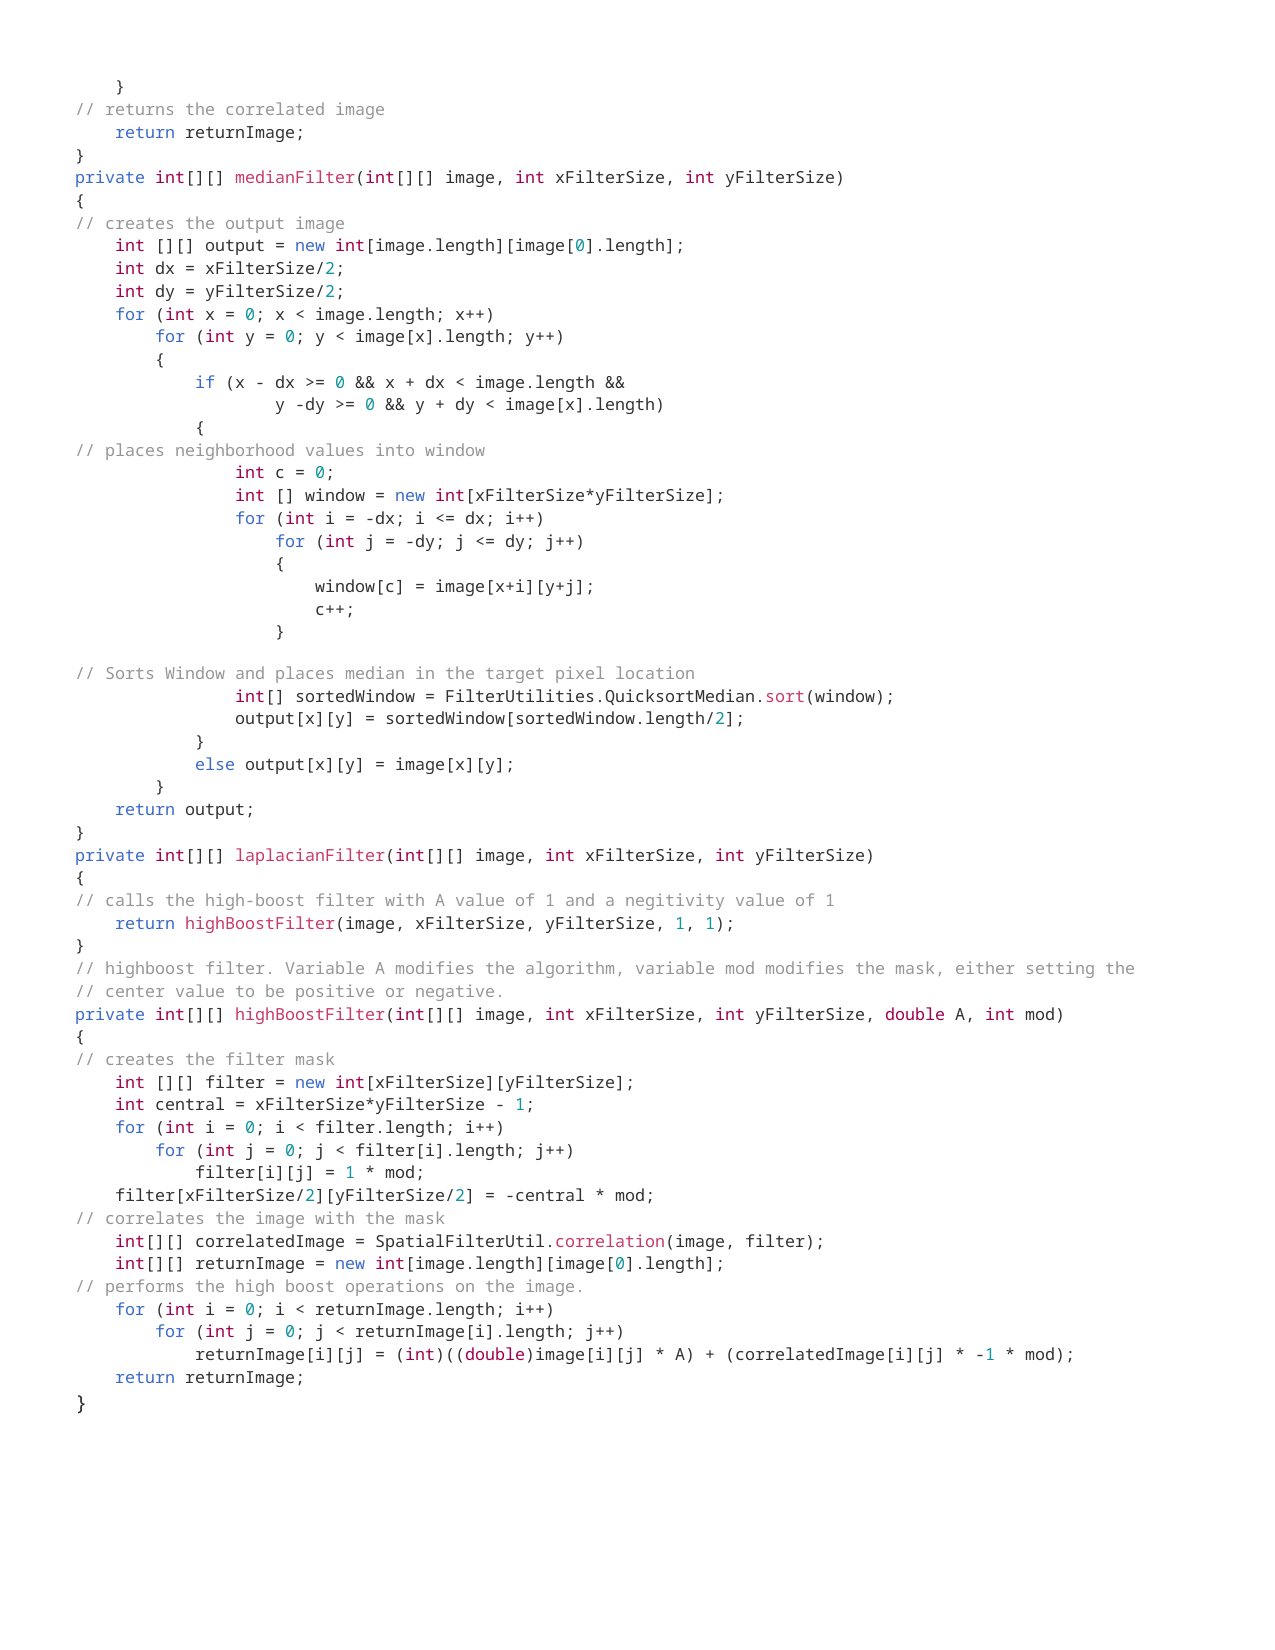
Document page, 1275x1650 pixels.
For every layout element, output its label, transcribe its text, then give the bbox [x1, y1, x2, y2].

text // creates the filter mask [75, 1048, 1200, 1070]
text for (int y = 0; y < image[x].length; y++) [75, 325, 1200, 347]
text // correlates the image with the mask [75, 1207, 1200, 1229]
text int[] sortedWindow = FilterUtilities.QuicksortMedian.sort(window); [75, 684, 1200, 707]
text { [75, 866, 1200, 889]
text for (int x = 0; x < image.length; x++) [75, 302, 1200, 325]
text int [] window = new int[xFilterSize*yFilterSize]; [75, 484, 1200, 506]
text // center value to be positive or negative. [75, 979, 1200, 1002]
text // creates the output image [75, 211, 1200, 234]
text return output; [75, 798, 1200, 821]
text int c = 0; [75, 461, 1200, 484]
text // highboost filter. Variable A modifies the algorithm, variable mod modifies the mask, either setting the [75, 957, 1200, 979]
text } [75, 821, 1200, 843]
text // performs the high boost operations on the image. [75, 1275, 1200, 1297]
text int central = xFilterSize*yFilterSize - 1; [75, 1093, 1200, 1116]
text { [75, 188, 1200, 211]
text for (int i = 0; i < filter.length; i++) [75, 1116, 1200, 1138]
text } [75, 75, 1200, 98]
text } [75, 143, 1200, 166]
text c++; [75, 597, 1200, 620]
text private int[][] highBoostFilter(int[][] image, int xFilterSize, int yFilterSize, double A, int mod) [75, 1002, 1200, 1025]
text else output[x][y] = image[x][y]; [75, 752, 1200, 775]
text return highBoostFilter(image, xFilterSize, yFilterSize, 1, 1); [75, 911, 1200, 934]
text filter[xFilterSize/2][yFilterSize/2] = -central * mod; [75, 1184, 1200, 1207]
text } [75, 775, 1200, 798]
text // calls the high-boost filter with A value of 1 and a negitivity value of 1 [75, 889, 1200, 911]
text y -dy >= 0 && y + dy < image[x].length) [75, 393, 1200, 416]
text int dy = yFilterSize/2; [75, 279, 1200, 302]
text int[][] correlatedImage = SpatialFilterUtil.correlation(image, filter); [75, 1229, 1200, 1252]
text return returnImage; [75, 1366, 1200, 1388]
text window[c] = image[x+i][y+j]; [75, 574, 1200, 597]
text // places neighborhood values into window [75, 438, 1200, 461]
text } [75, 934, 1200, 957]
text for (int j = 0; j < filter[i].length; j++) [75, 1138, 1200, 1161]
text int [][] output = new int[image.length][image[0].length]; [75, 234, 1200, 257]
text { [75, 1025, 1200, 1048]
text output[x][y] = sortedWindow[sortedWindow.length/2]; [75, 707, 1200, 730]
text } [75, 1388, 1200, 1417]
text int dx = xFilterSize/2; [75, 257, 1200, 279]
text private int[][] laplacianFilter(int[][] image, int xFilterSize, int yFilterSize) [75, 843, 1200, 866]
text filter[i][j] = 1 * mod; [75, 1161, 1200, 1184]
text // returns the correlated image [75, 98, 1200, 120]
text returnImage[i][j] = (int)((double)image[i][j] * A) + (correlatedImage[i][j] * -1 * mod); [75, 1343, 1200, 1366]
text } [75, 730, 1200, 752]
text // Sorts Window and places median in the target pixel location [75, 662, 1200, 684]
text int[][] returnImage = new int[image.length][image[0].length]; [75, 1252, 1200, 1275]
text for (int i = -dx; i <= dx; i++) [75, 506, 1200, 529]
text int [][] filter = new int[xFilterSize][yFilterSize]; [75, 1070, 1200, 1093]
text { [75, 552, 1200, 574]
text private int[][] medianFilter(int[][] image, int xFilterSize, int yFilterSize) [75, 166, 1200, 188]
text if (x - dx >= 0 && x + dx < image.length && [75, 370, 1200, 393]
text for (int j = -dy; j <= dy; j++) [75, 529, 1200, 552]
text { [75, 347, 1200, 370]
text } [75, 620, 1200, 643]
text { [75, 416, 1200, 438]
text for (int j = 0; j < returnImage[i].length; j++) [75, 1320, 1200, 1343]
text return returnImage; [75, 120, 1200, 143]
text for (int i = 0; i < returnImage.length; i++) [75, 1297, 1200, 1320]
